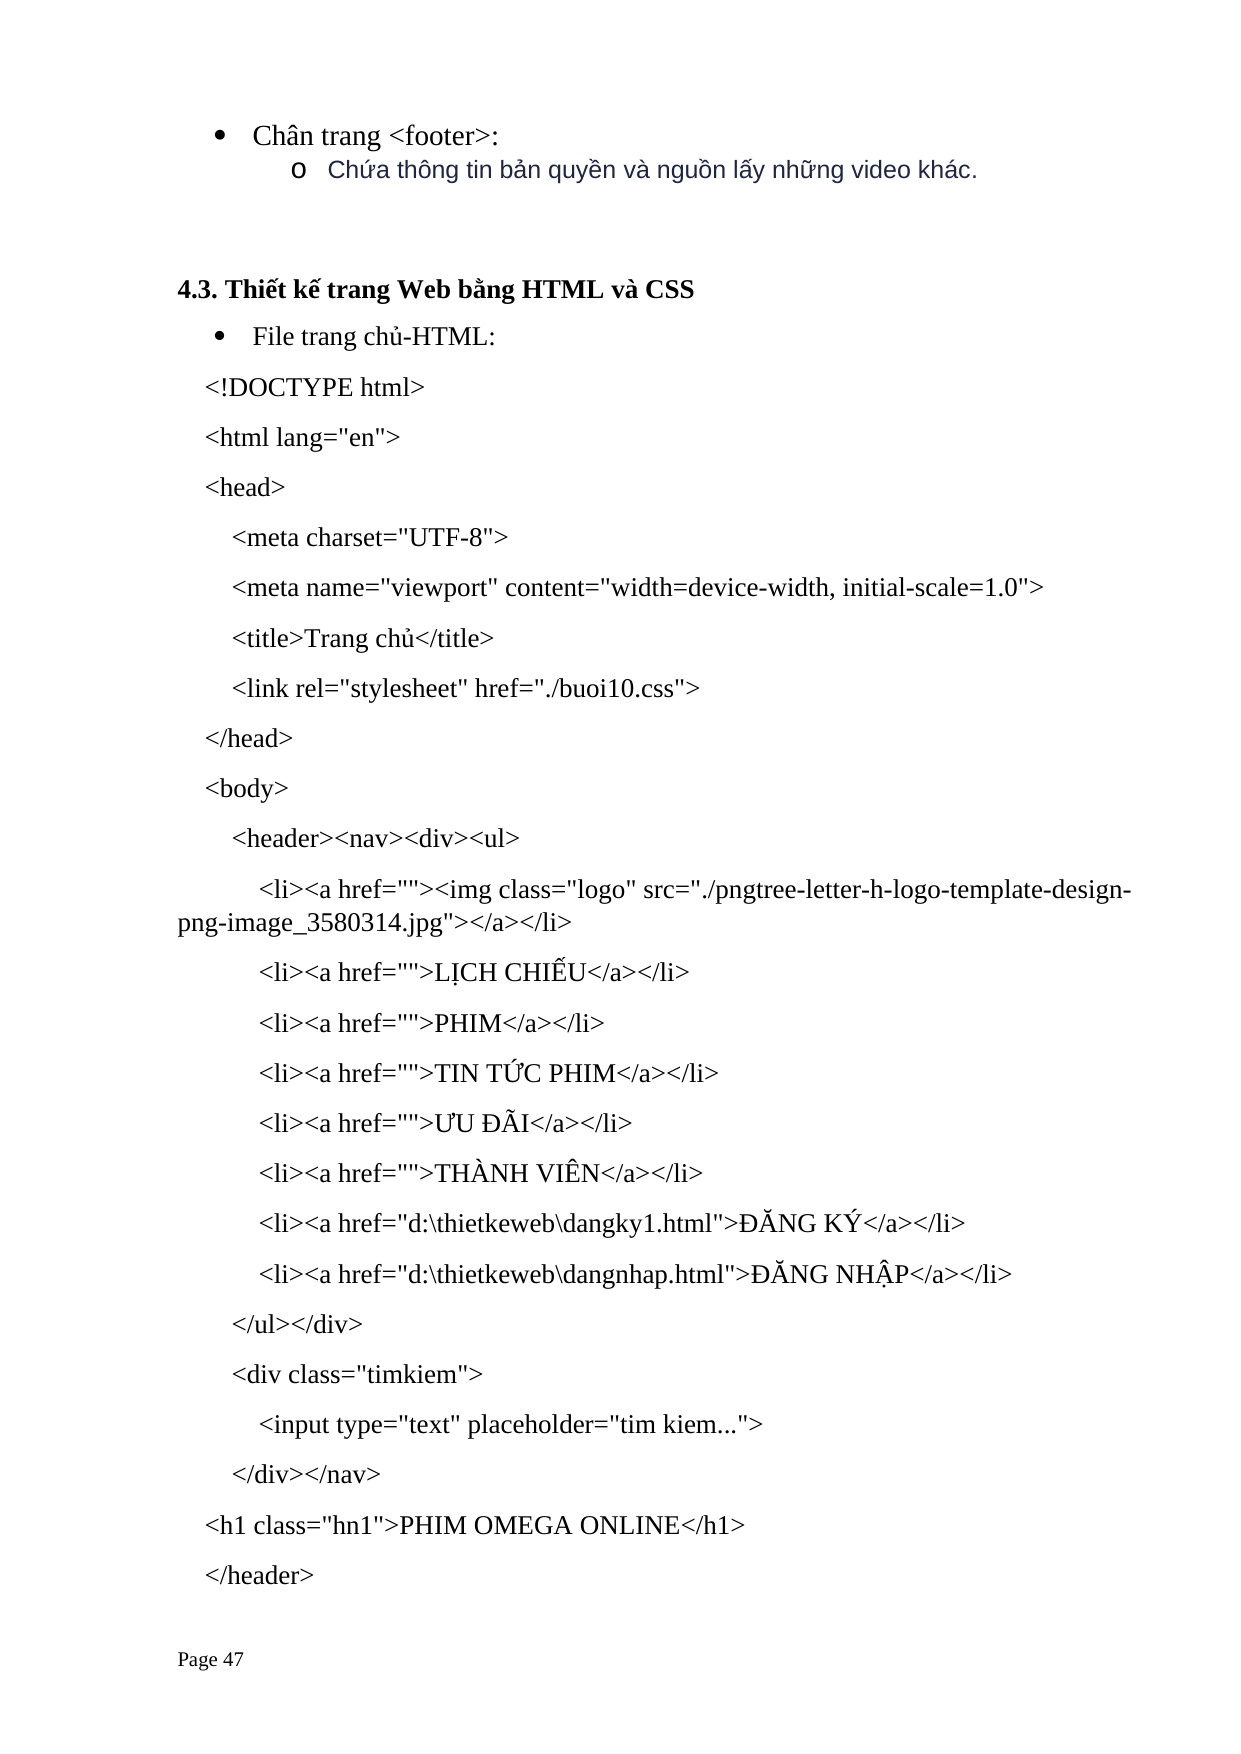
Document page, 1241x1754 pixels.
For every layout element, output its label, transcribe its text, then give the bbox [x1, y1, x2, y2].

text <li><a href="d:\thietkeweb\dangky1.html">ĐĂNG KÝ</a></li> [177, 1207, 1152, 1239]
text <li><a href="">THÀNH VIÊN</a></li> [177, 1157, 1152, 1188]
text <li><a href="">TIN TỨC PHIM</a></li> [177, 1057, 1152, 1088]
text <header><nav><div><ul> [177, 822, 1152, 854]
text </ul></div> [177, 1308, 1152, 1339]
text <li><a href="">ƯU ĐÃI</a></li> [177, 1107, 1152, 1138]
list Chân trang <footer>: [215, 118, 1152, 152]
text <input type="text" placeholder="tim kiem..."> [177, 1408, 1152, 1439]
text <!DOCTYPE html> [177, 371, 1152, 402]
list Chứa thông tin bản quyền và nguồn lấy những video khác. [290, 154, 1152, 218]
text <li><a href="">LỊCH CHIẾU</a></li> [177, 956, 1152, 988]
list File trang chủ-HTML: [215, 320, 1152, 351]
text <title>Trang chủ</title> [177, 622, 1152, 653]
text <h1 class="hn1">PHIM OMEGA ONLINE</h1> [177, 1509, 1152, 1540]
text <li><a href="d:\thietkeweb\dangnhap.html">ĐĂNG NHẬP</a></li> [177, 1258, 1152, 1289]
text <head> [177, 471, 1152, 502]
text <meta charset="UTF-8"> [177, 521, 1152, 552]
text <li><a href="">PHIM</a></li> [177, 1007, 1152, 1038]
text <div class="timkiem"> [177, 1358, 1152, 1389]
text <html lang="en"> [177, 421, 1152, 452]
text </div></nav> [177, 1458, 1152, 1490]
text <li><a href=""><img class="logo" src="./pngtree-letter-h-logo-template-design-png-image_3580314.jpg"></a></li> [177, 873, 1152, 937]
text <meta name="viewport" content="width=device-width, initial-scale=1.0"> [177, 571, 1152, 603]
text <body> [177, 772, 1152, 803]
text <link rel="stylesheet" href="./buoi10.css"> [177, 672, 1152, 703]
subtitle 4.3. Thiết kế trang Web bằng HTML và CSS [177, 273, 1152, 305]
text </head> [177, 722, 1152, 753]
text </header> [177, 1559, 1152, 1590]
